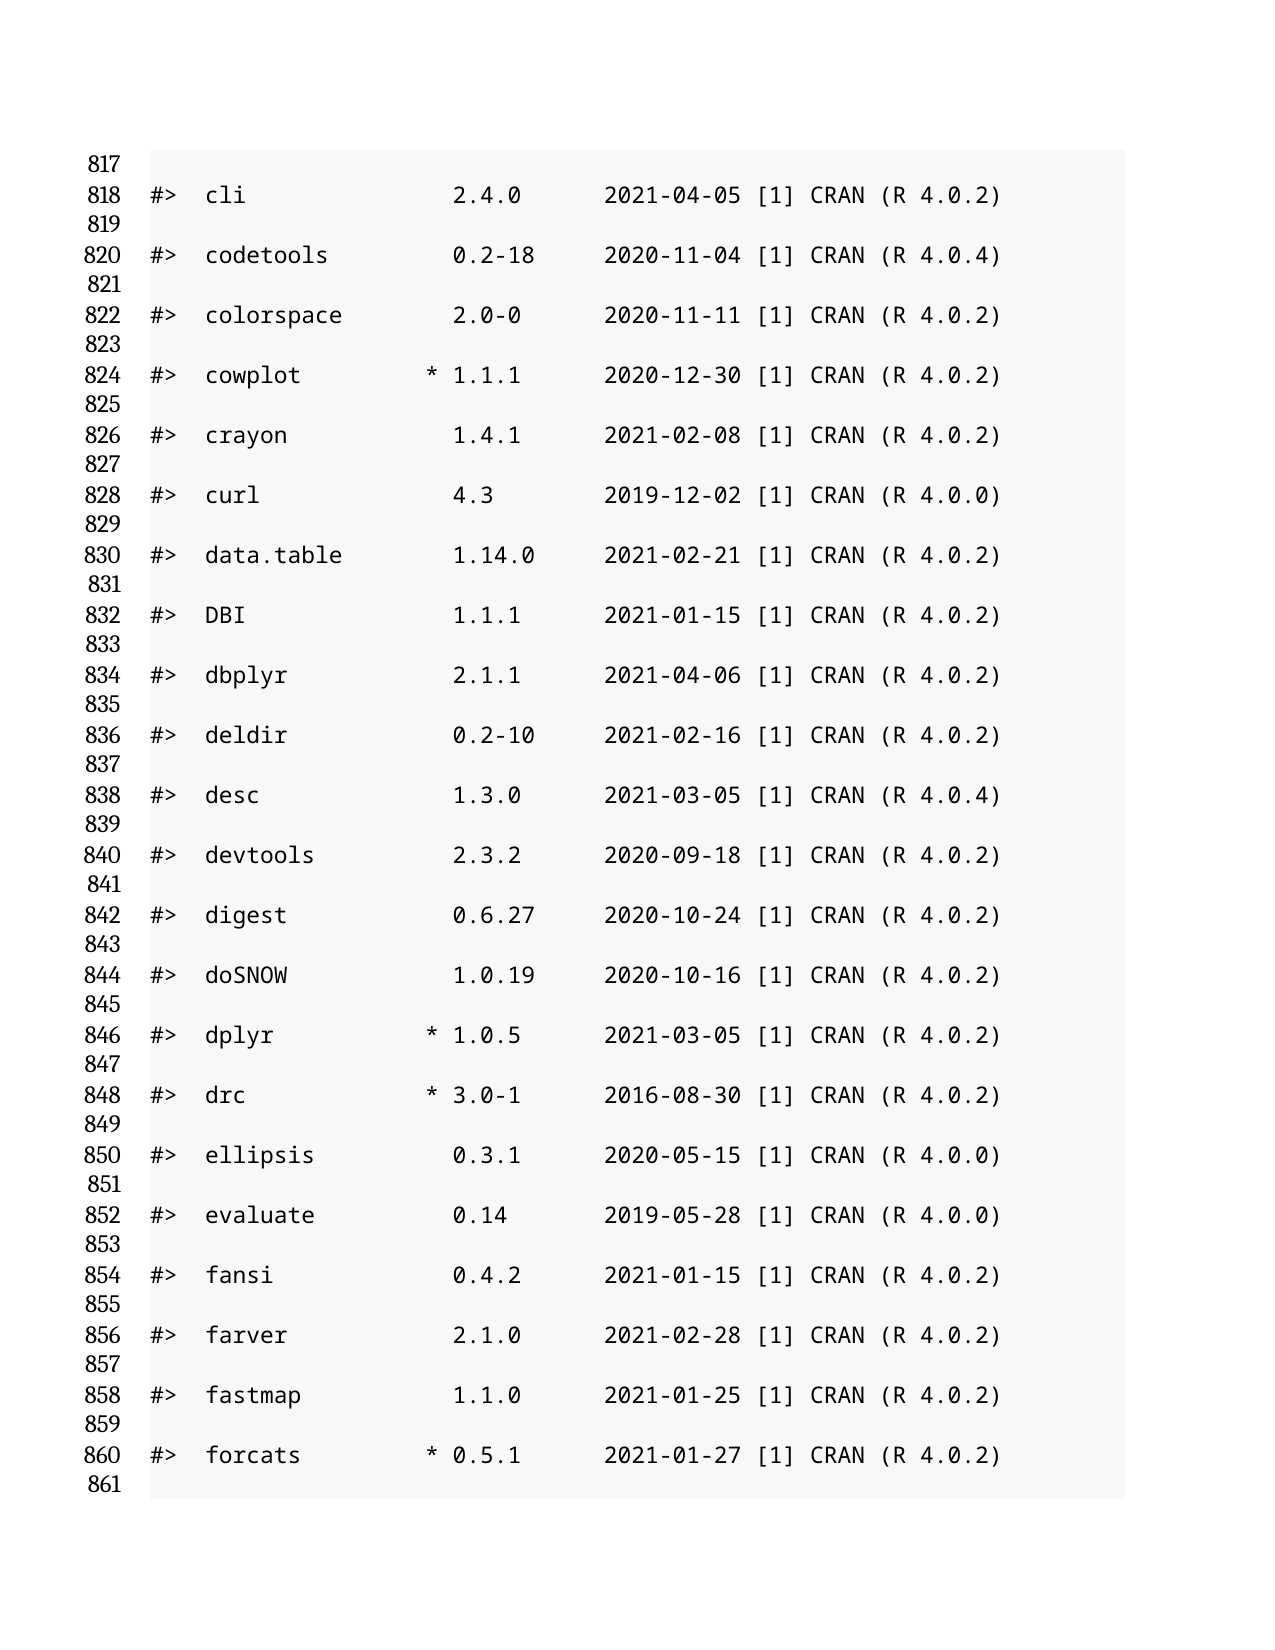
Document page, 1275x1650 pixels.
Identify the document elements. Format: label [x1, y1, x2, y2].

text [150, 150, 1125, 1499]
